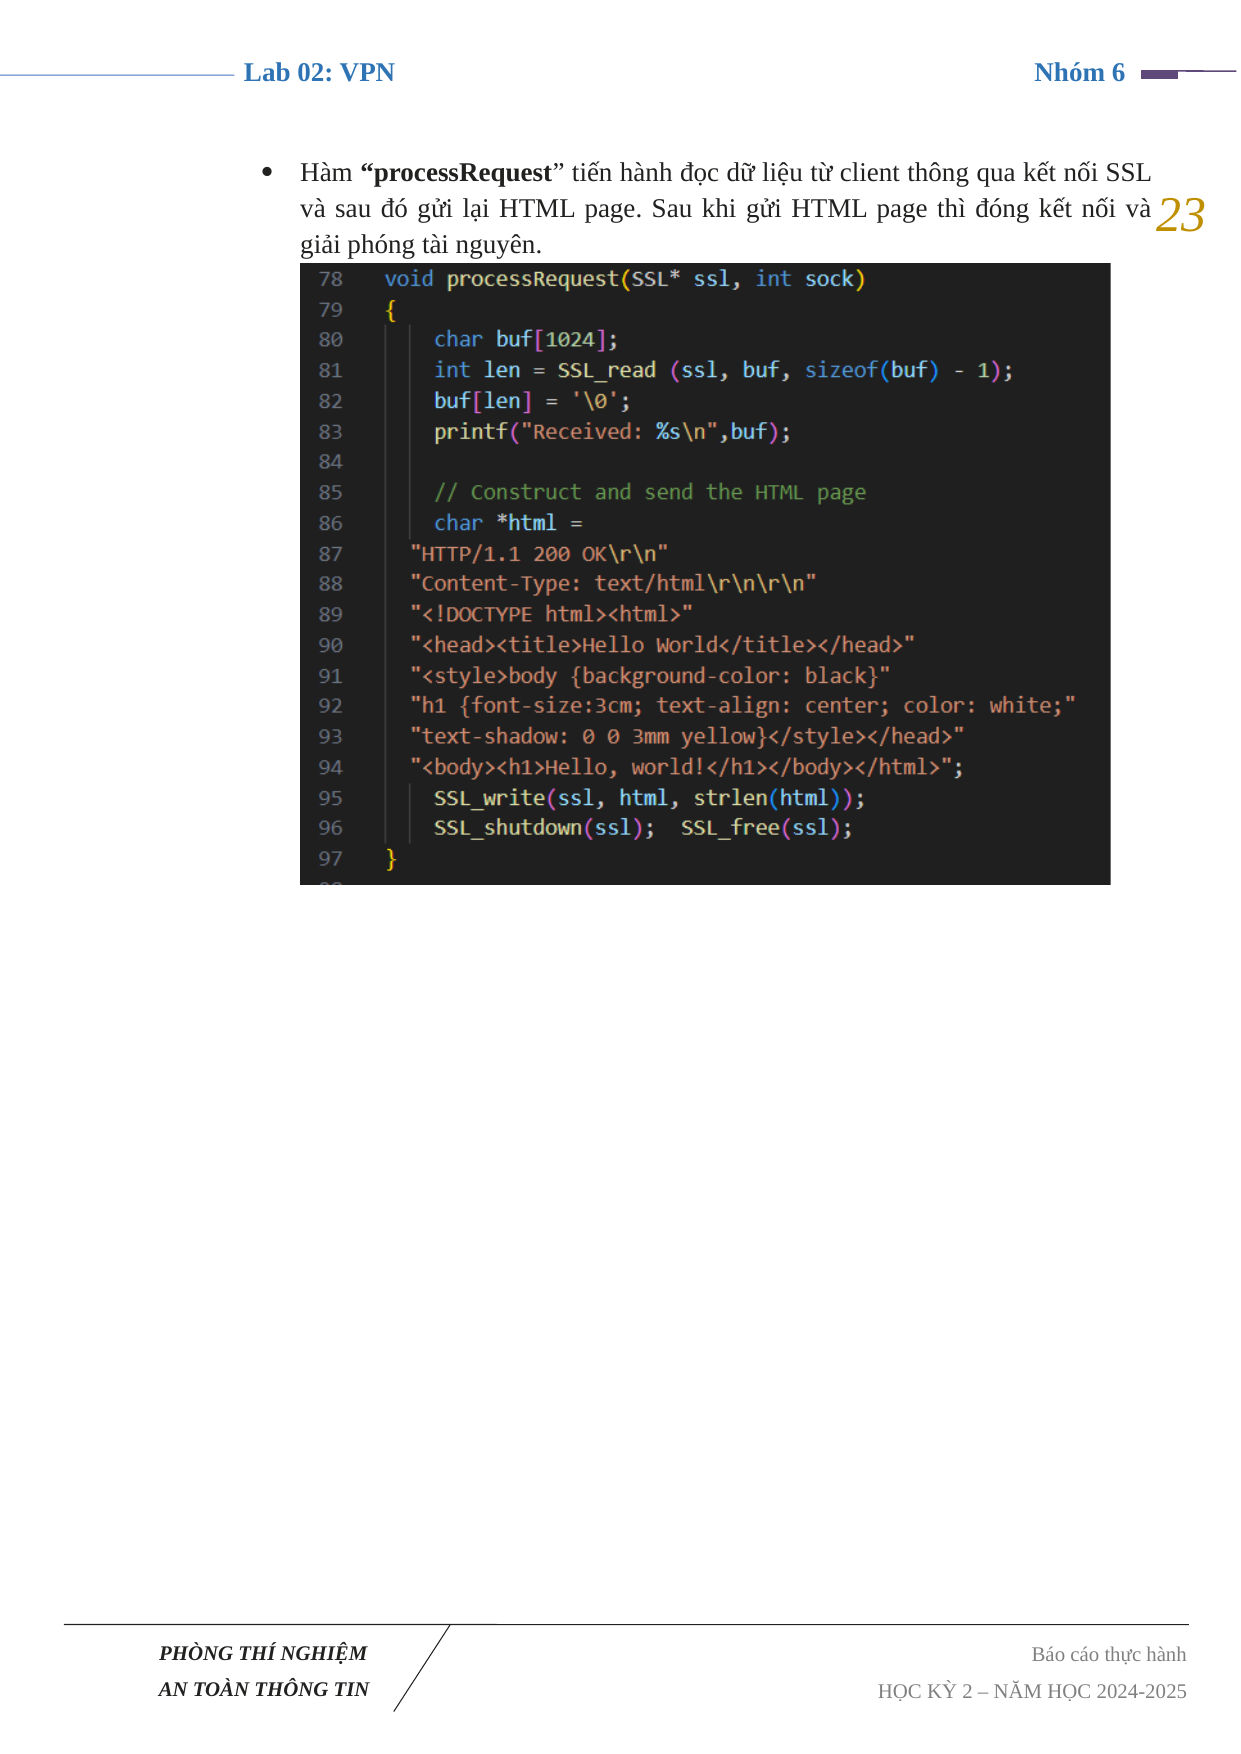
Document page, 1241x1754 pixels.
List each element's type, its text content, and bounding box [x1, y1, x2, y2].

picture [300, 263, 1111, 885]
list Hàm “processRequest” tiến hành đọc dữ liệu từ client thông qua kết nối SSL và sau đó gửi lại HTML page. Sau khi gửi HTML page thì đóng kết nối và giải phóng tài nguyên. [262, 156, 1153, 259]
